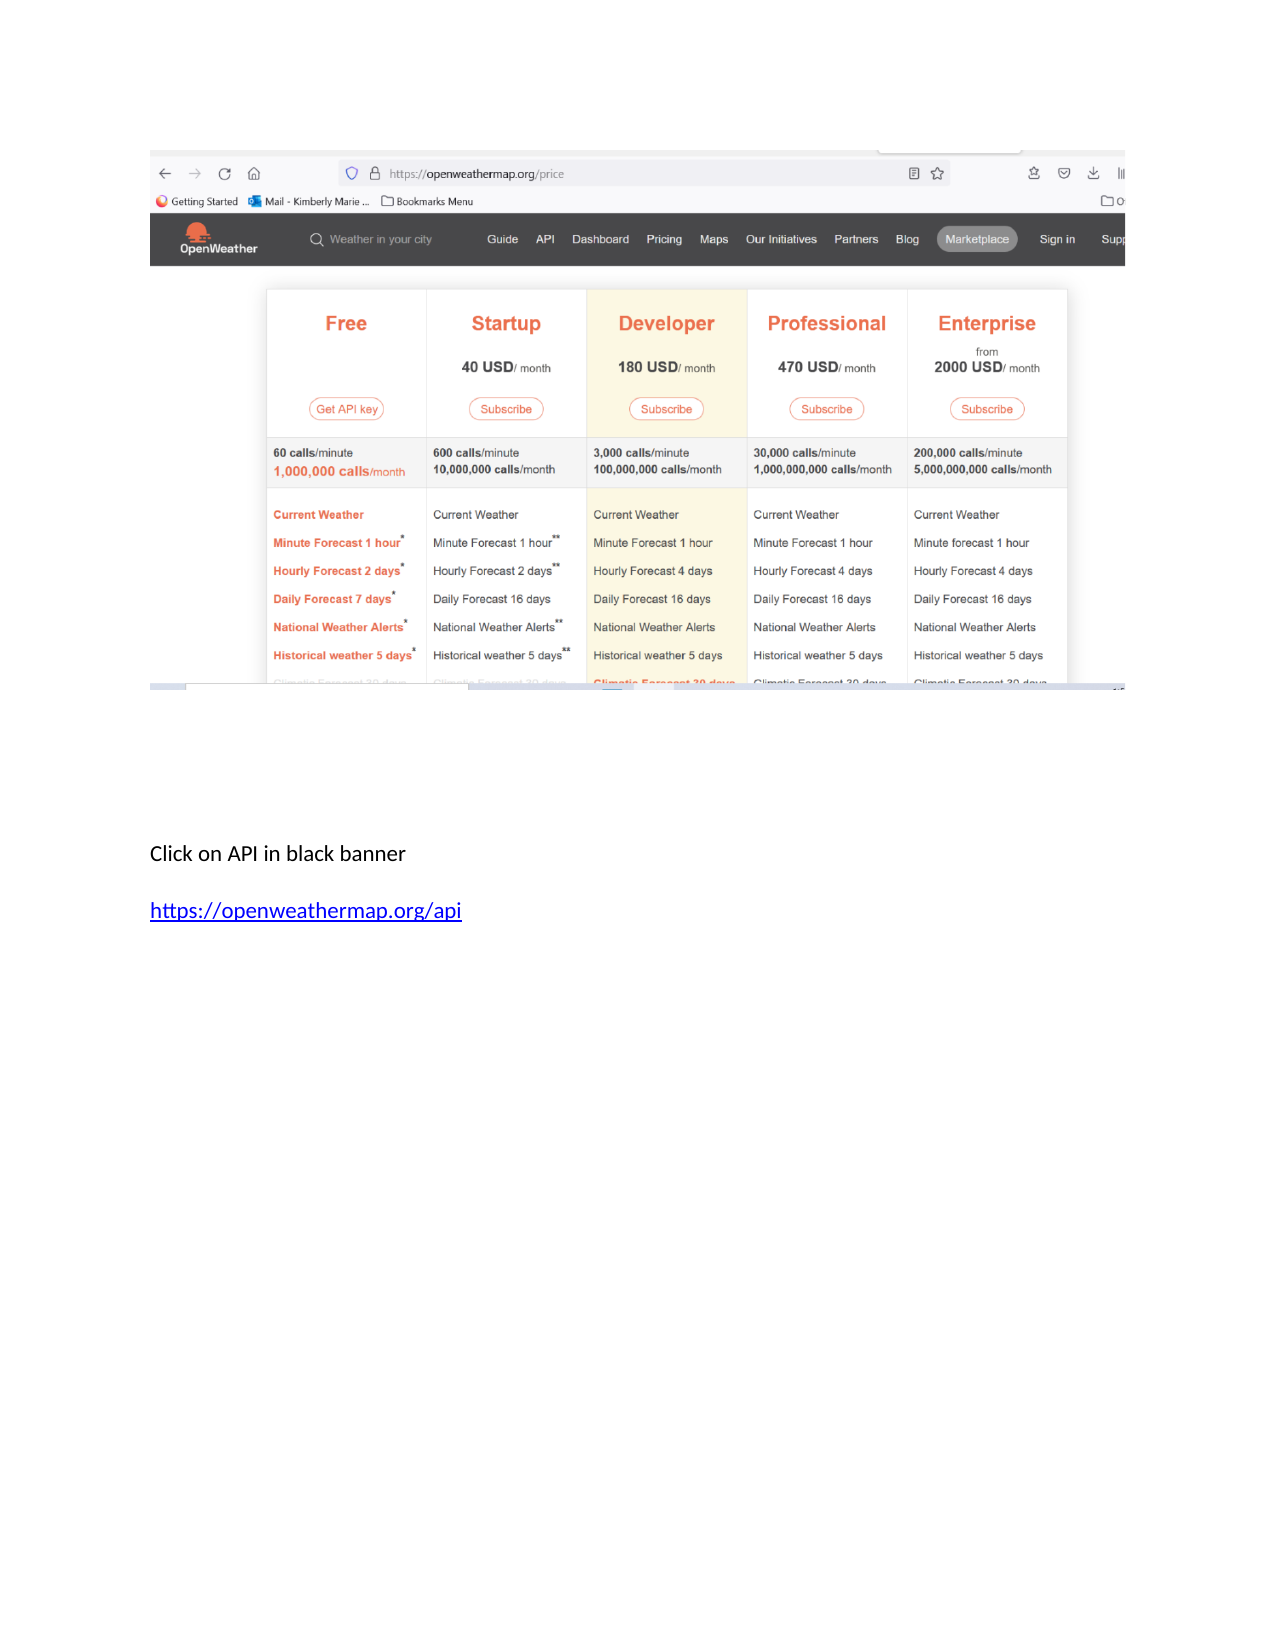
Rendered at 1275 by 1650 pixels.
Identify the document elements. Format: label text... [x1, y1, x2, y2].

text https://openweathermap.org/api [150, 896, 1125, 924]
text Click on API in black banner [150, 839, 1125, 867]
picture [150, 150, 1125, 690]
